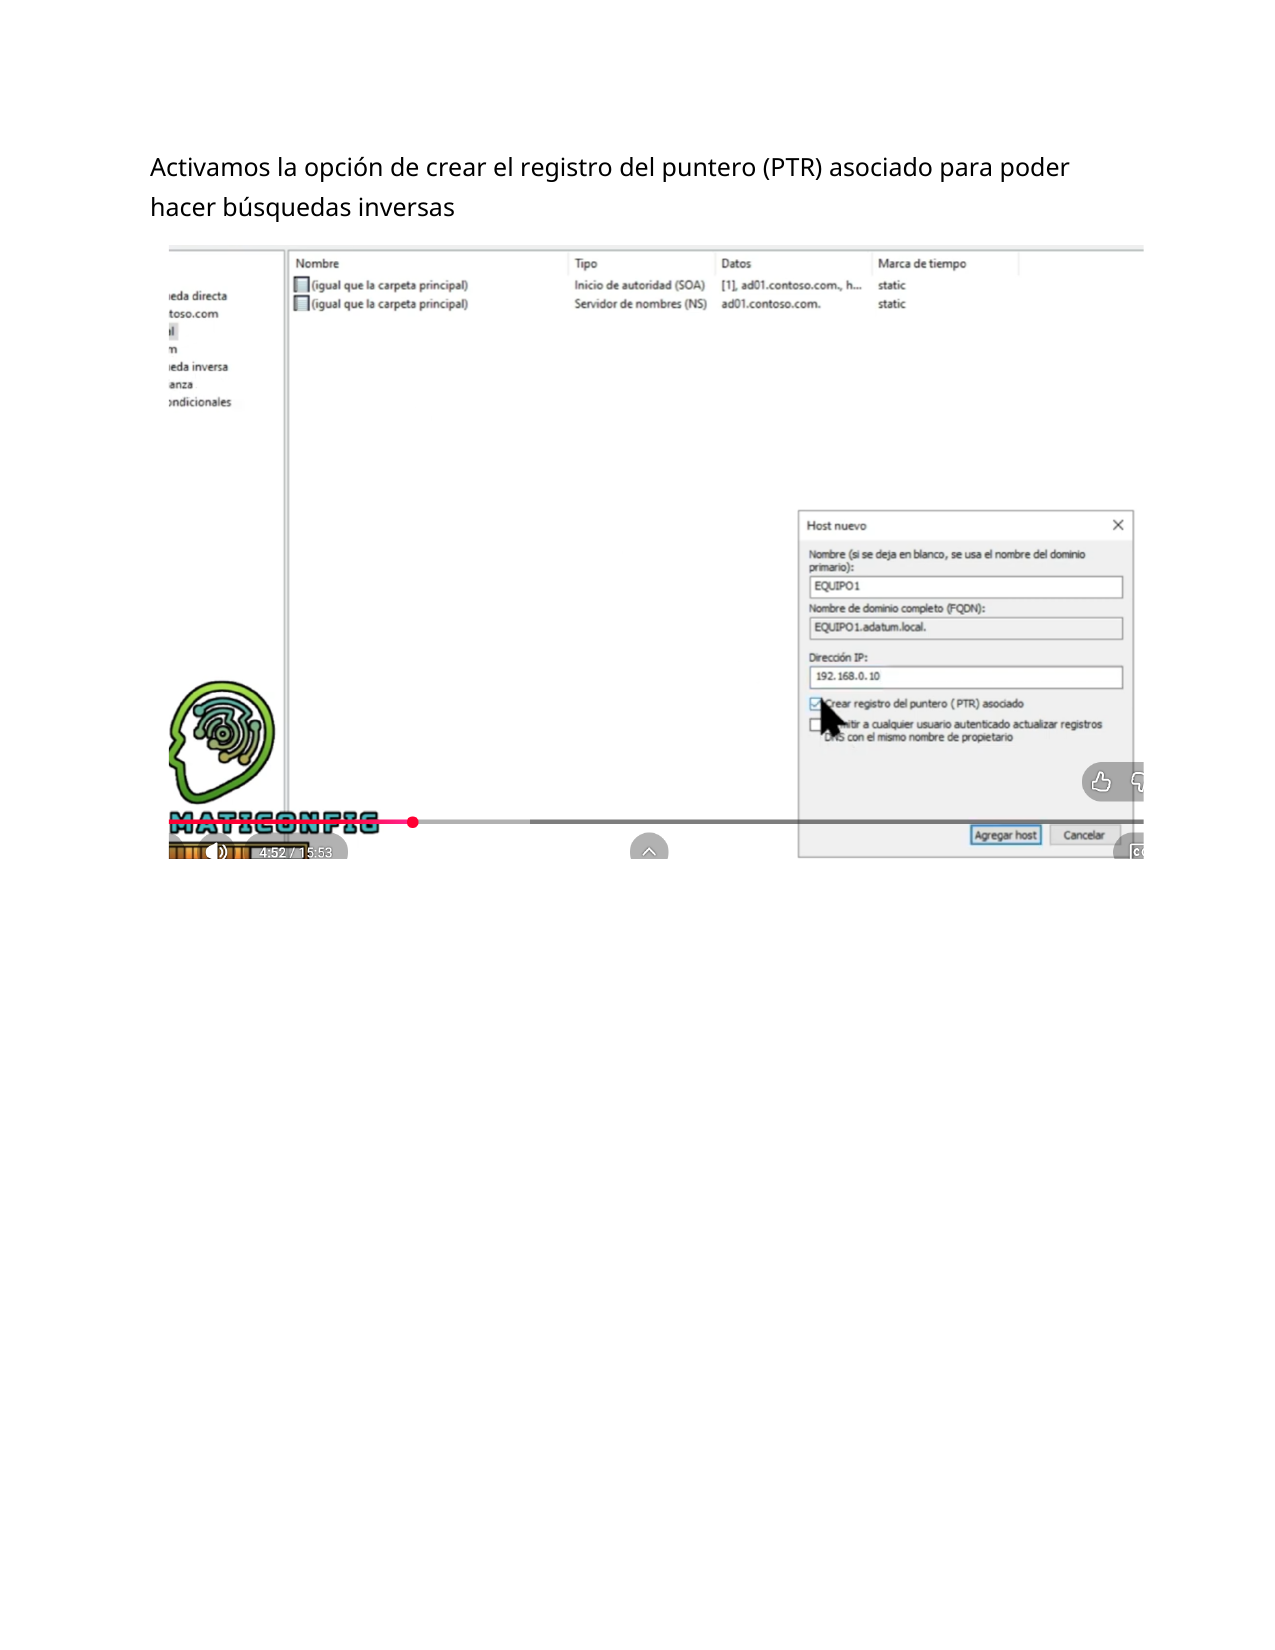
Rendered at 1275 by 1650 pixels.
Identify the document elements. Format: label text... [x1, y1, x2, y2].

text Activamos la opción de crear el registro del puntero (PTR) asociado para poder hacer búsquedas inversas [150, 150, 1125, 223]
